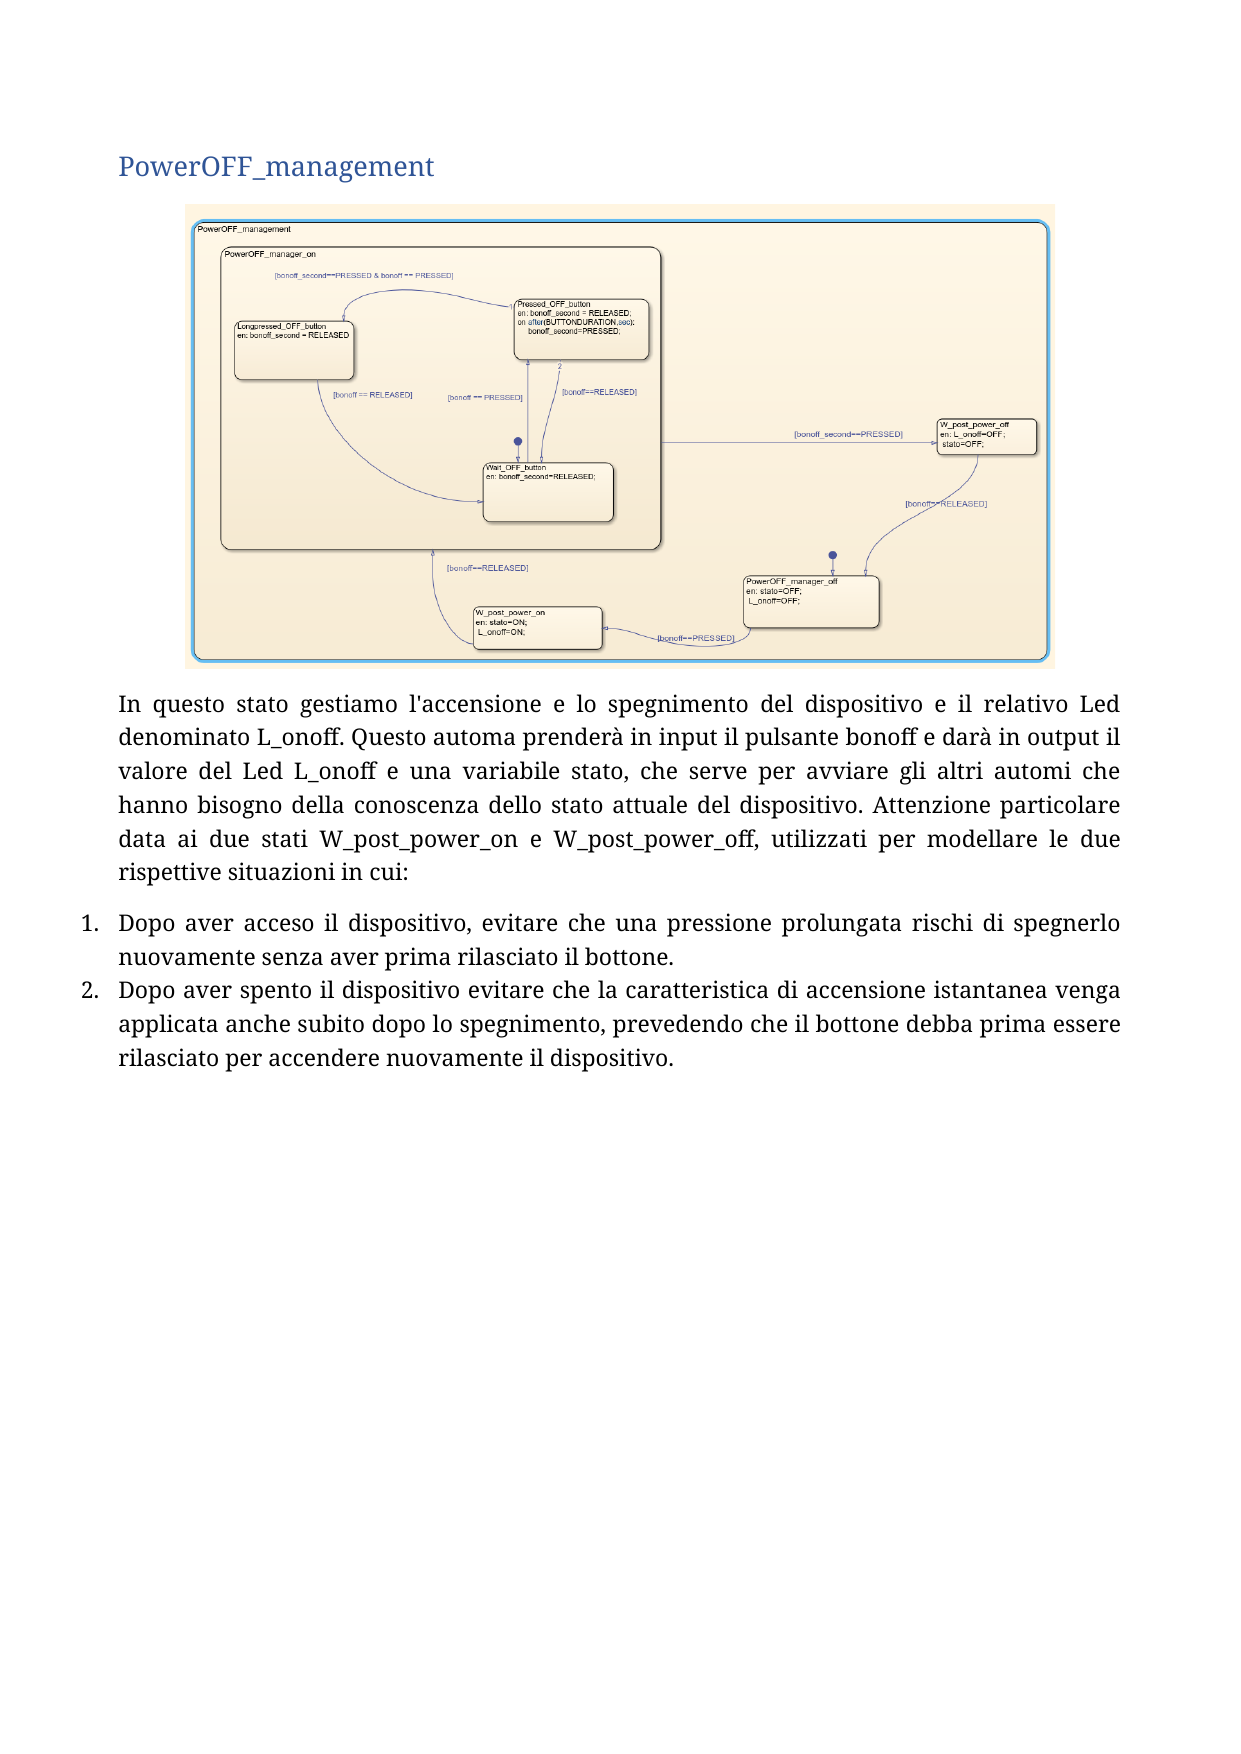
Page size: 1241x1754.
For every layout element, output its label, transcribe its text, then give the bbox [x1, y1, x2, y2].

list Dopo aver spento il dispositivo evitare che la caratteristica di accensione istantanea venga applicata anche subito dopo lo spegnimento, prevedendo che il bottone debba prima essere rilasciato per accendere nuovamente il dispositivo. [81, 974, 1122, 1073]
text ﻿In questo stato gestiamo l'accensione e lo spegnimento del dispositivo e il relativo Led denominato L_onoff. Questo automa prenderà in input il pulsante bonoff e darà in output il valore del Led L_onoff e una variabile stato, che serve per avviare gli altri automi che hanno bisogno della conoscenza dello stato attuale del dispositivo. Attenzione particolare data ai due stati W_post_power_on e W_post_power_off, utilizzati per modellare le due rispettive situazioni in cui: [118, 688, 1122, 888]
subtitle PowerOFF_management [118, 148, 1122, 184]
list Dopo aver acceso il dispositivo, evitare che una pressione prolungata rischi di spegnerlo nuovamente senza aver prima rilasciato il bottone. [81, 907, 1122, 972]
picture [185, 204, 1055, 669]
